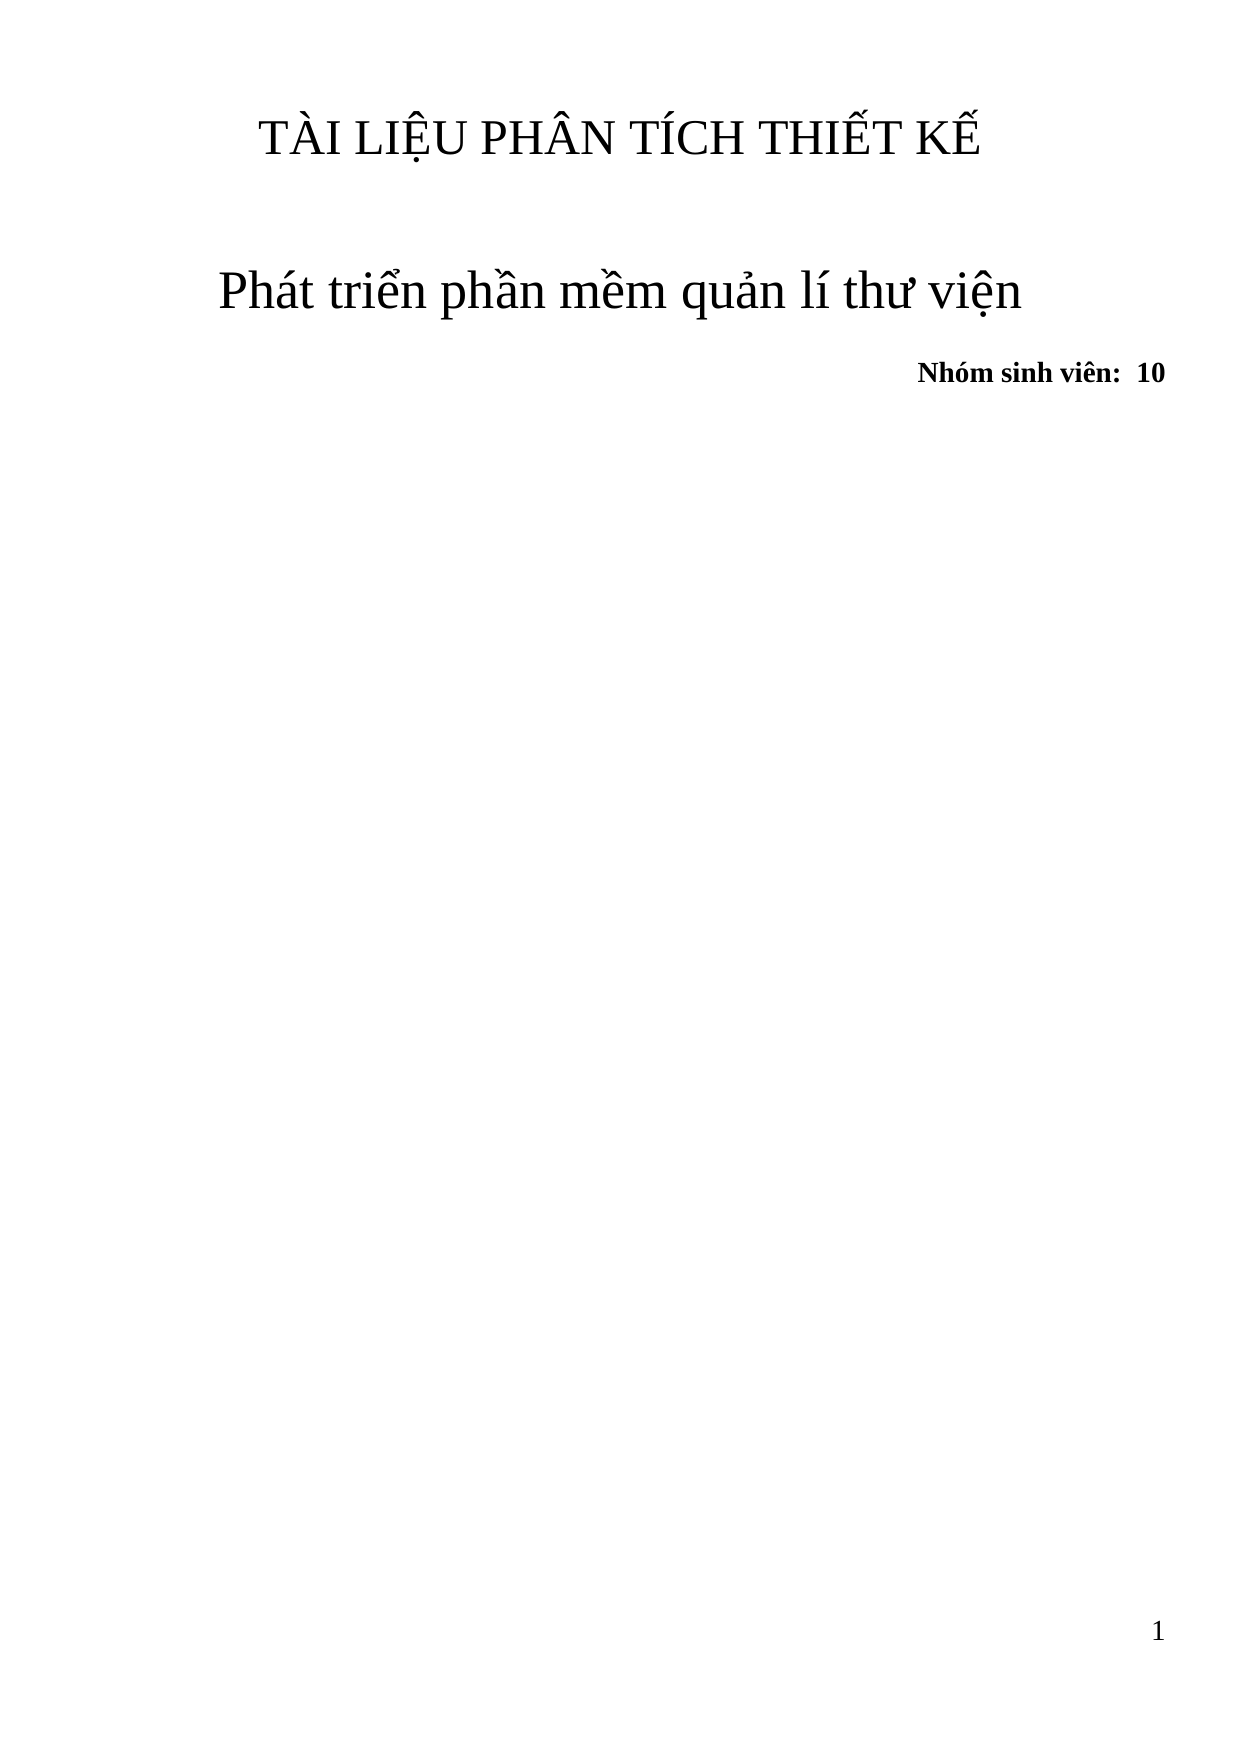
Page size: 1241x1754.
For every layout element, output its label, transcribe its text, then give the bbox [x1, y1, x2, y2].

title TÀI LIỆU PHÂN TÍCH THIẾT KẾ [75, 107, 1165, 165]
text Nhóm sinh viên: 10 [75, 355, 1165, 388]
title Phát triển phần mềm quản lí thư viện [75, 258, 1165, 321]
